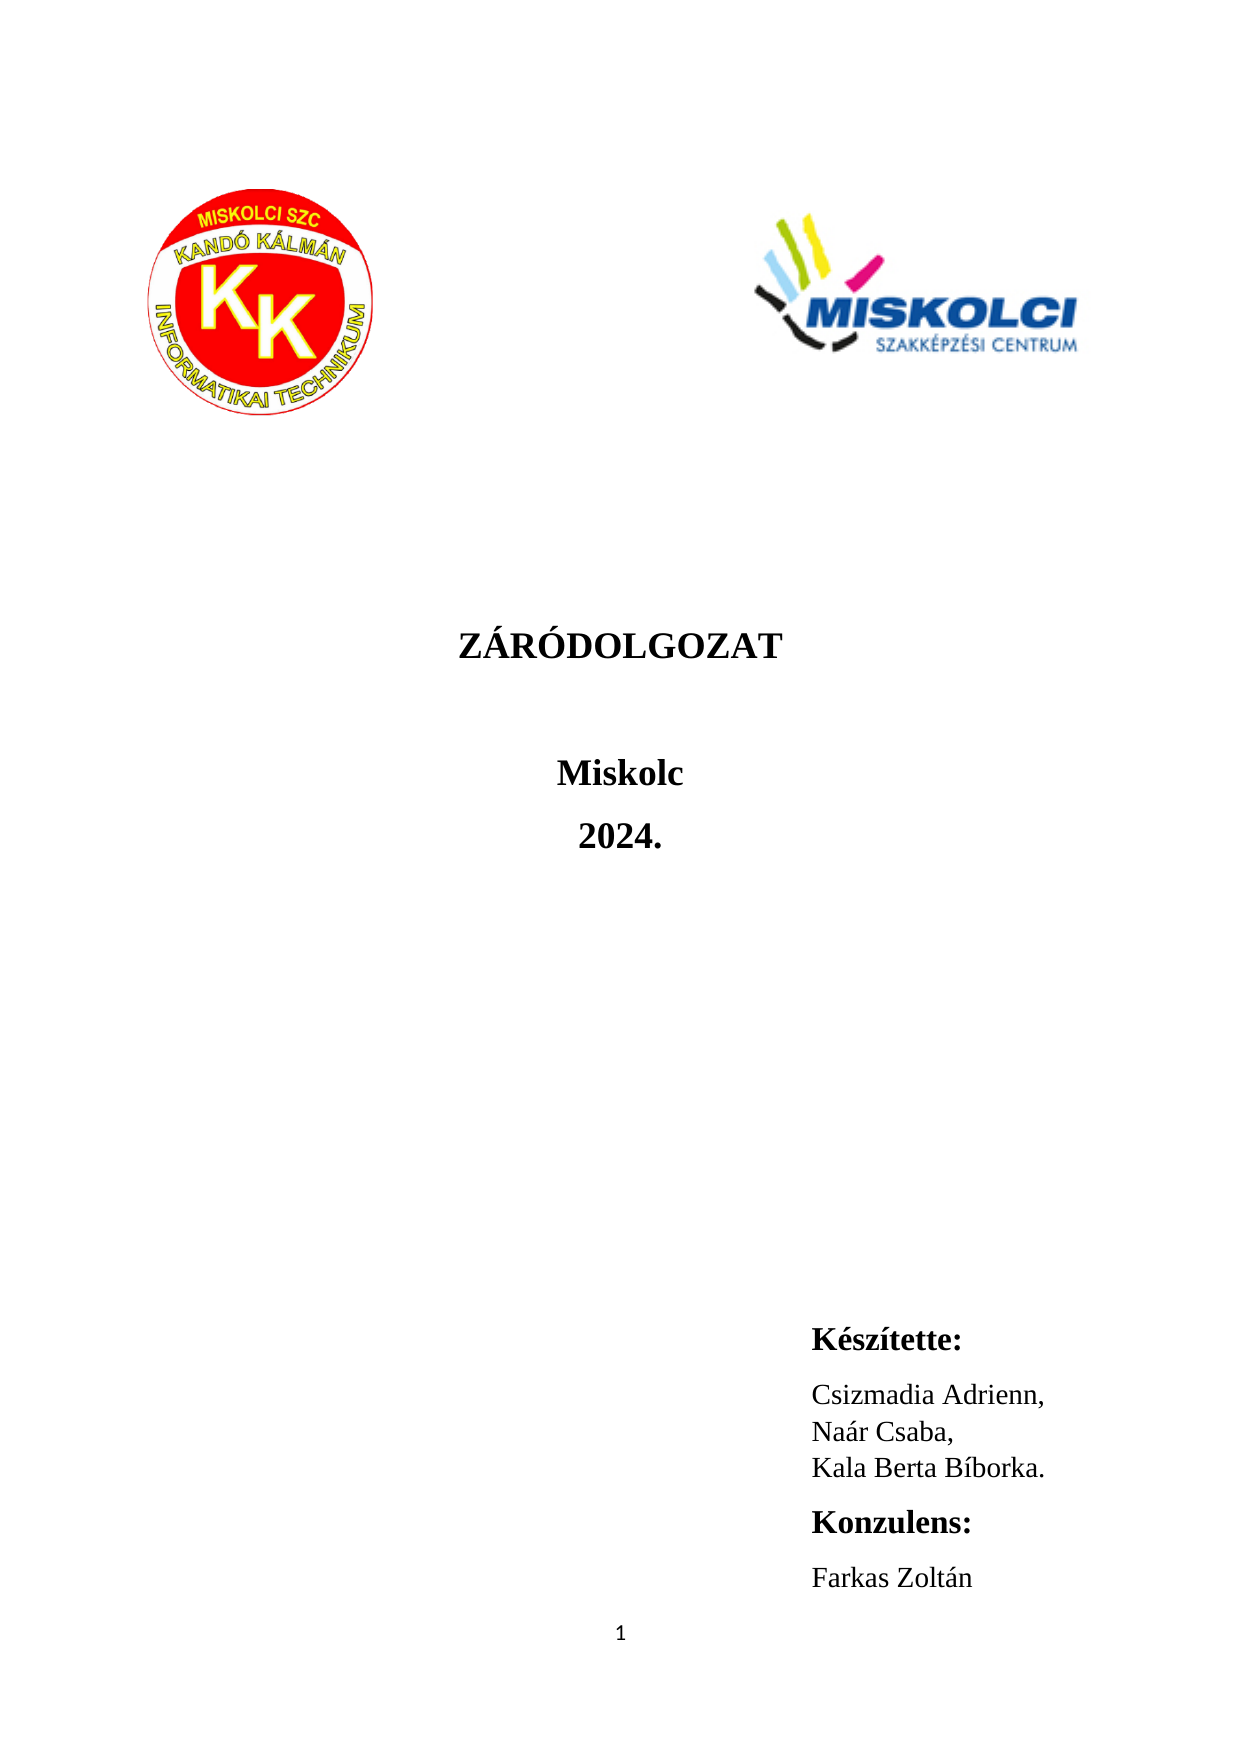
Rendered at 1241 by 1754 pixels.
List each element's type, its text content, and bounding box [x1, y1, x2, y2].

picture [147, 189, 373, 418]
text Miskolc [148, 750, 1093, 793]
picture [739, 210, 1093, 362]
text Konzulens: [738, 1503, 1093, 1541]
text ZÁRÓDOLGOZAT [148, 623, 1093, 667]
text 2024. [148, 813, 1093, 856]
text Csizmadia Adrienn, Naár Csaba, Kala Berta Bíborka. [811, 1377, 1093, 1483]
text Készítette: [148, 1319, 1093, 1357]
text Farkas Zoltán [738, 1561, 1093, 1594]
